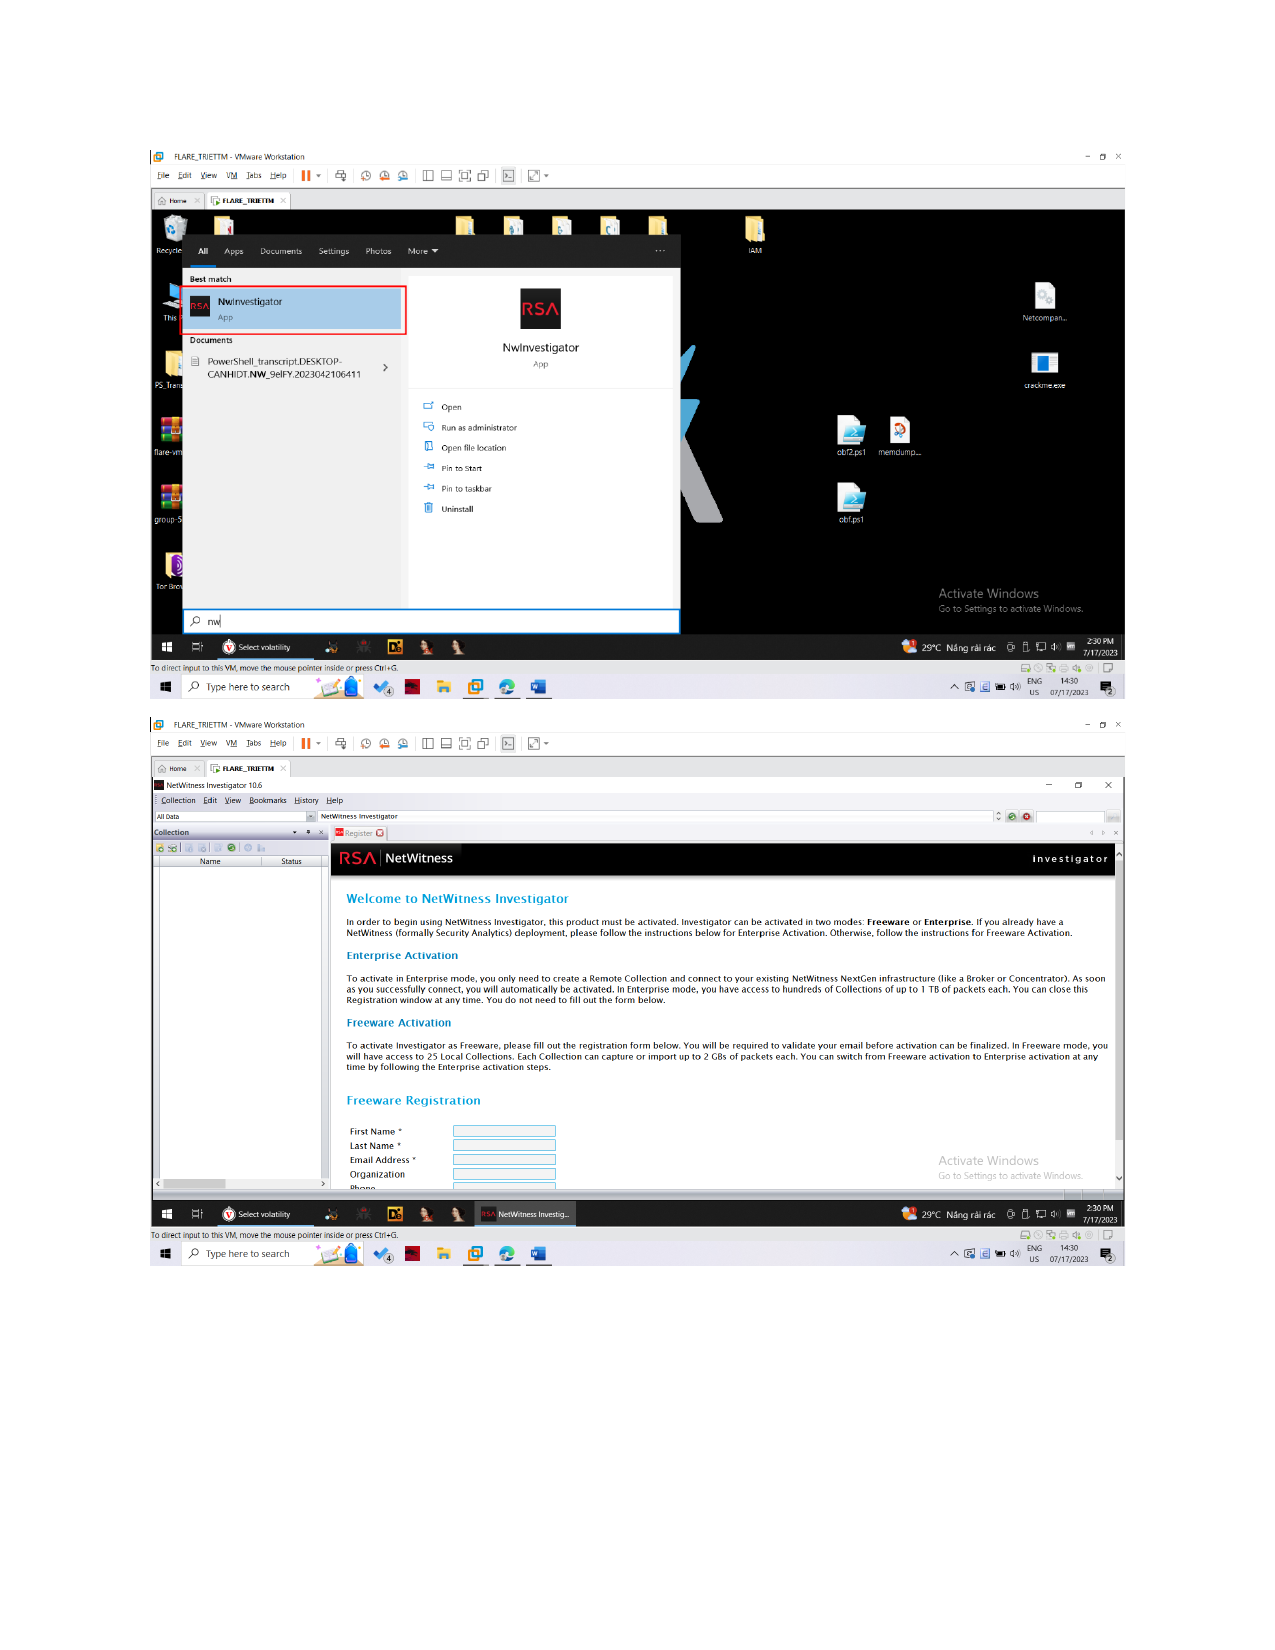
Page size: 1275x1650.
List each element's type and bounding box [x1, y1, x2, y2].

picture [150, 717, 1125, 1266]
picture [150, 150, 1125, 699]
